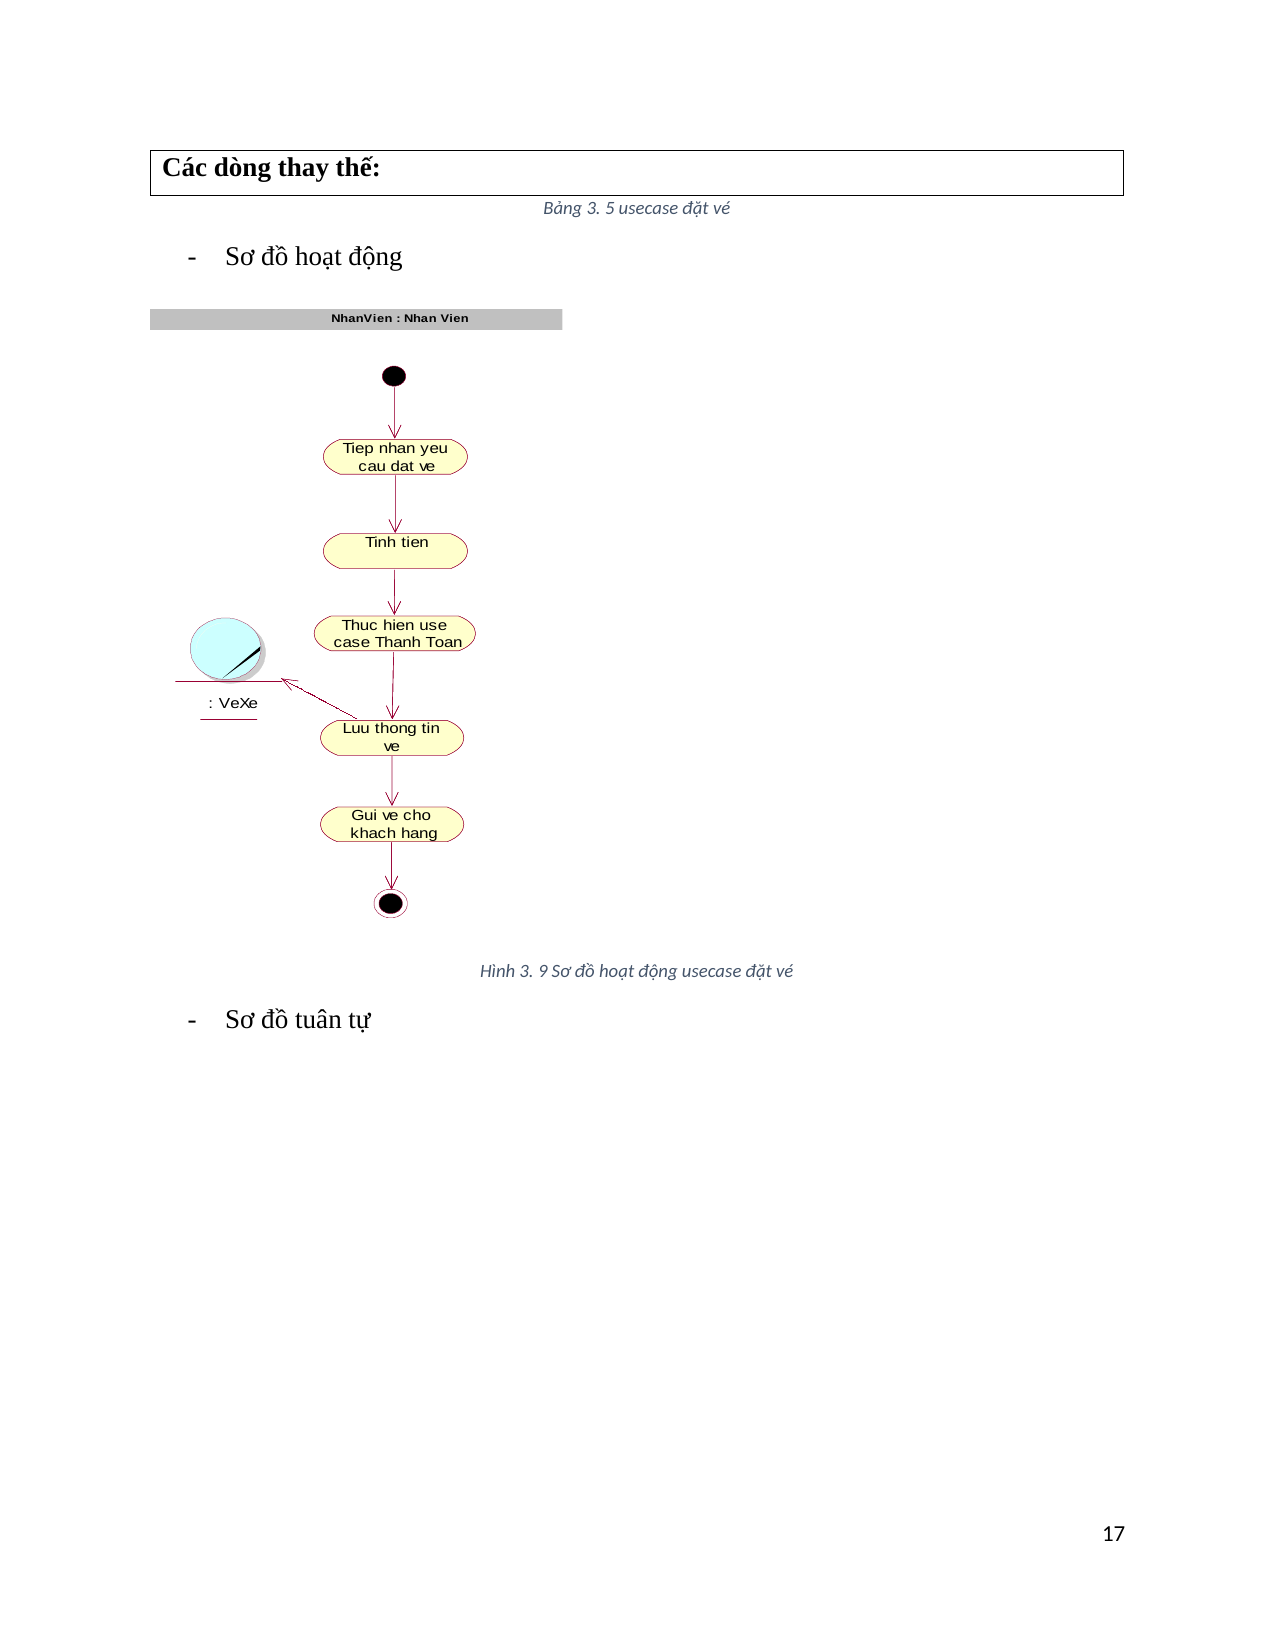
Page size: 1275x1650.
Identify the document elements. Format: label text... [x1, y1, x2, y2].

text Bảng 3. 5 usecase đặt vé [150, 196, 1125, 219]
table_cell Các dòng thay thế: [151, 151, 1123, 195]
list Sơ đồ hoạt động [187, 240, 1125, 271]
text Hình 3. 9 Sơ đồ hoạt động usecase đặt vé [150, 959, 1125, 982]
list Sơ đồ tuân tự [187, 1003, 1125, 1034]
